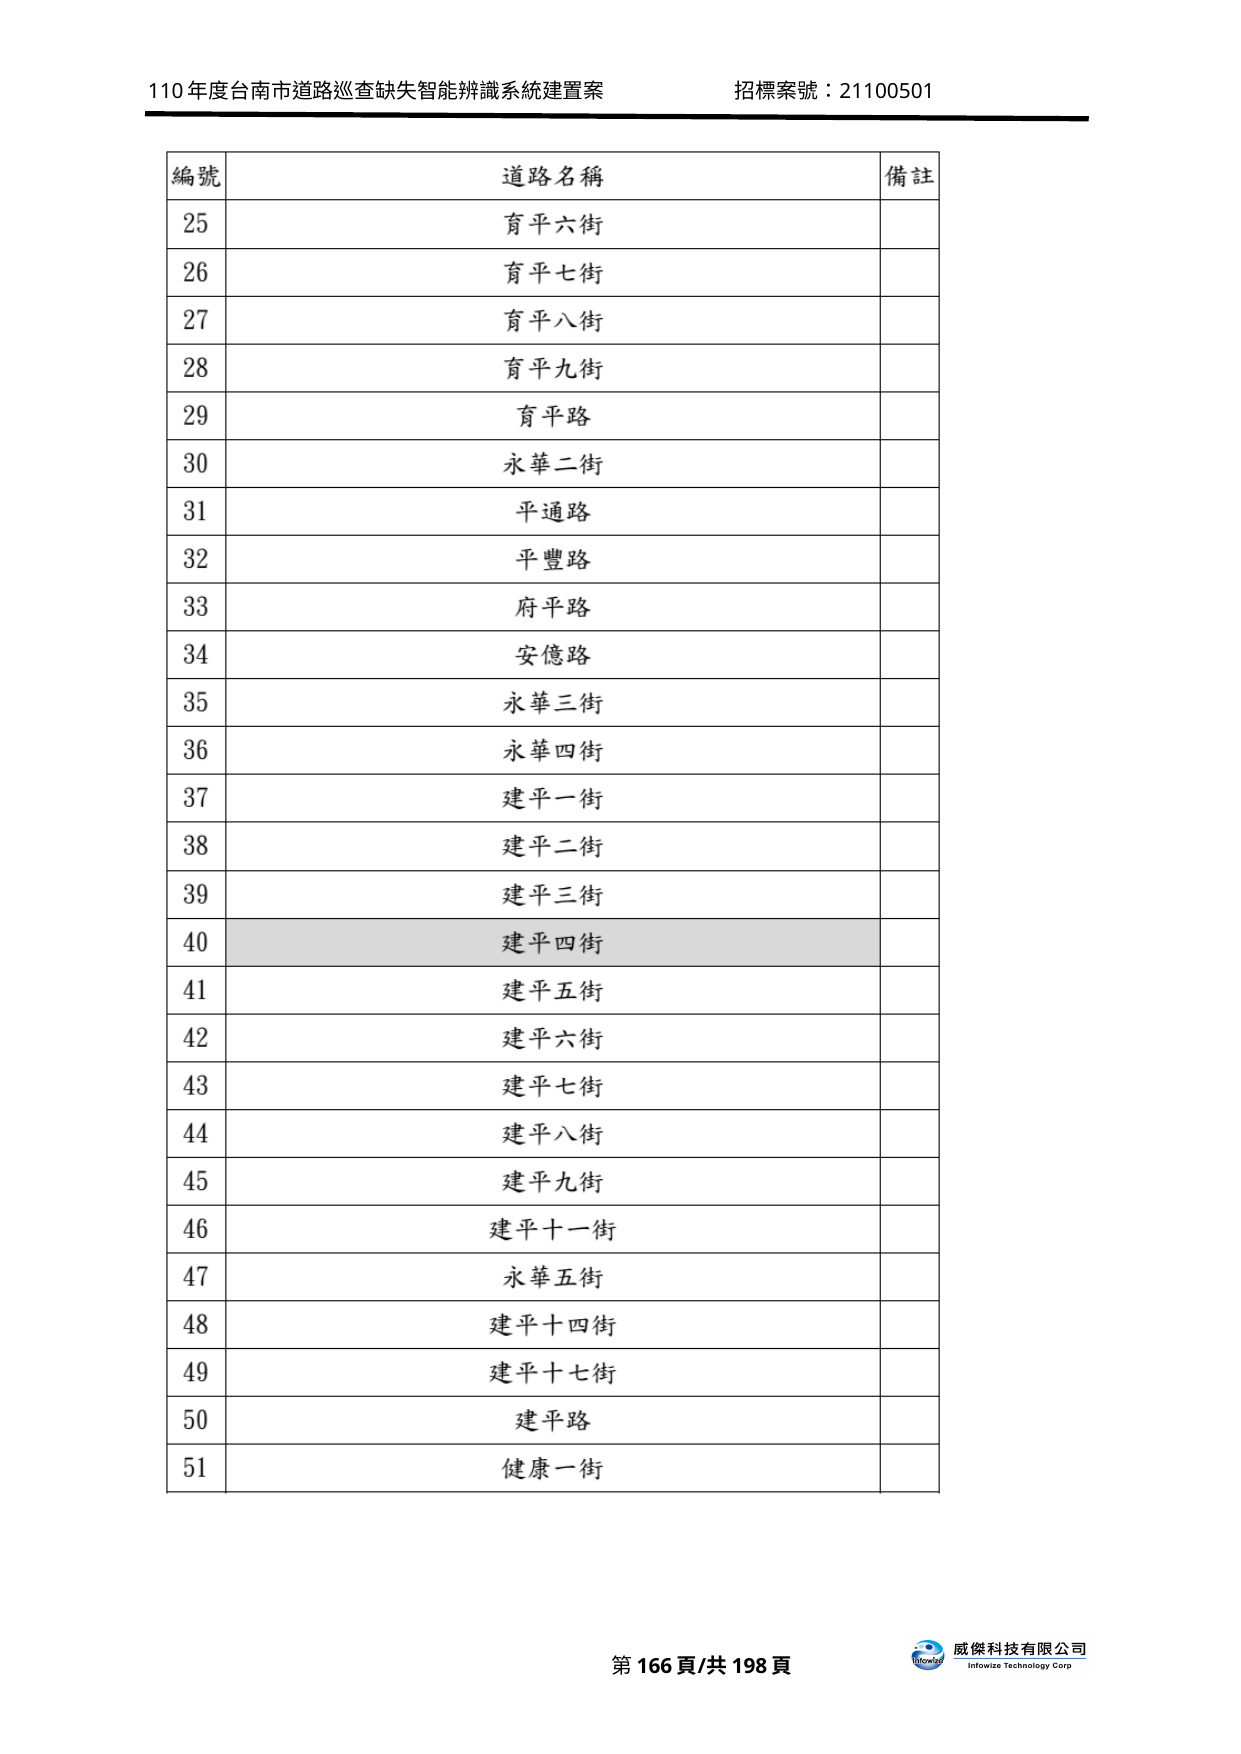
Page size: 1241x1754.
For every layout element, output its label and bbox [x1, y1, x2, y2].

picture [910, 1632, 1093, 1674]
picture [162, 147, 942, 1498]
